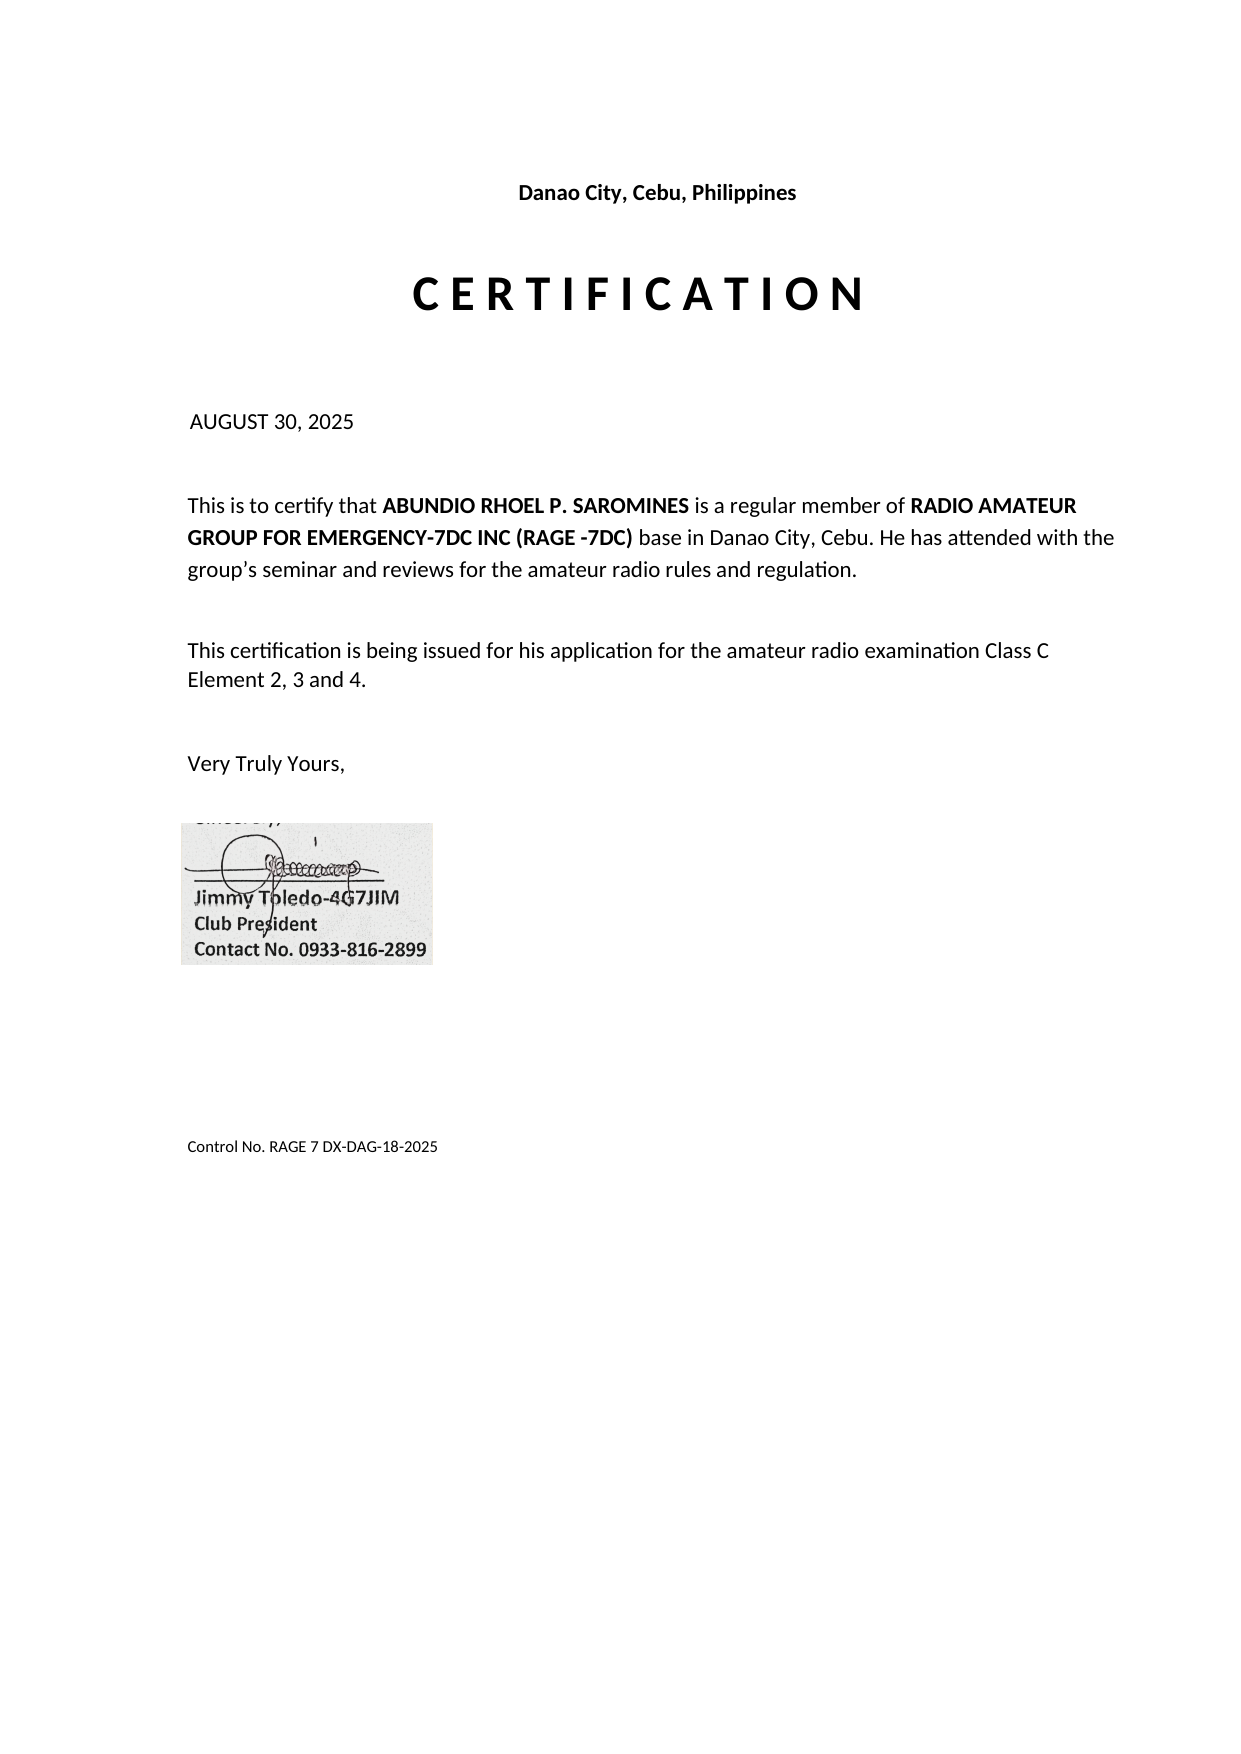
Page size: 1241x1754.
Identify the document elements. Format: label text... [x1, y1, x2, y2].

text AUGUST 30, 2025 [112, 407, 1128, 435]
text Control No. RAGE 7 DX-DAG-18-2025 [112, 1136, 1128, 1156]
text Very Truly Yours, [187, 749, 1128, 777]
text This certification is being issued for his application for the amateur radio examination Class C Element 2, 3 and 4. [187, 637, 1128, 693]
text C E R T I F I C A T I O N [337, 262, 1128, 323]
picture [181, 823, 433, 965]
text This is to certify that ABUNDIO RHOEL P. SAROMINES is a regular member of RADIO AMATEUR GROUP FOR EMERGENCY-7DC INC (RAGE -7DC) base in Danao City, Cebu. He has attended with the group’s seminar and reviews for the amateur radio rules and regulation. [187, 491, 1128, 584]
text Danao City, Cebu, Philippines [487, 178, 1128, 206]
